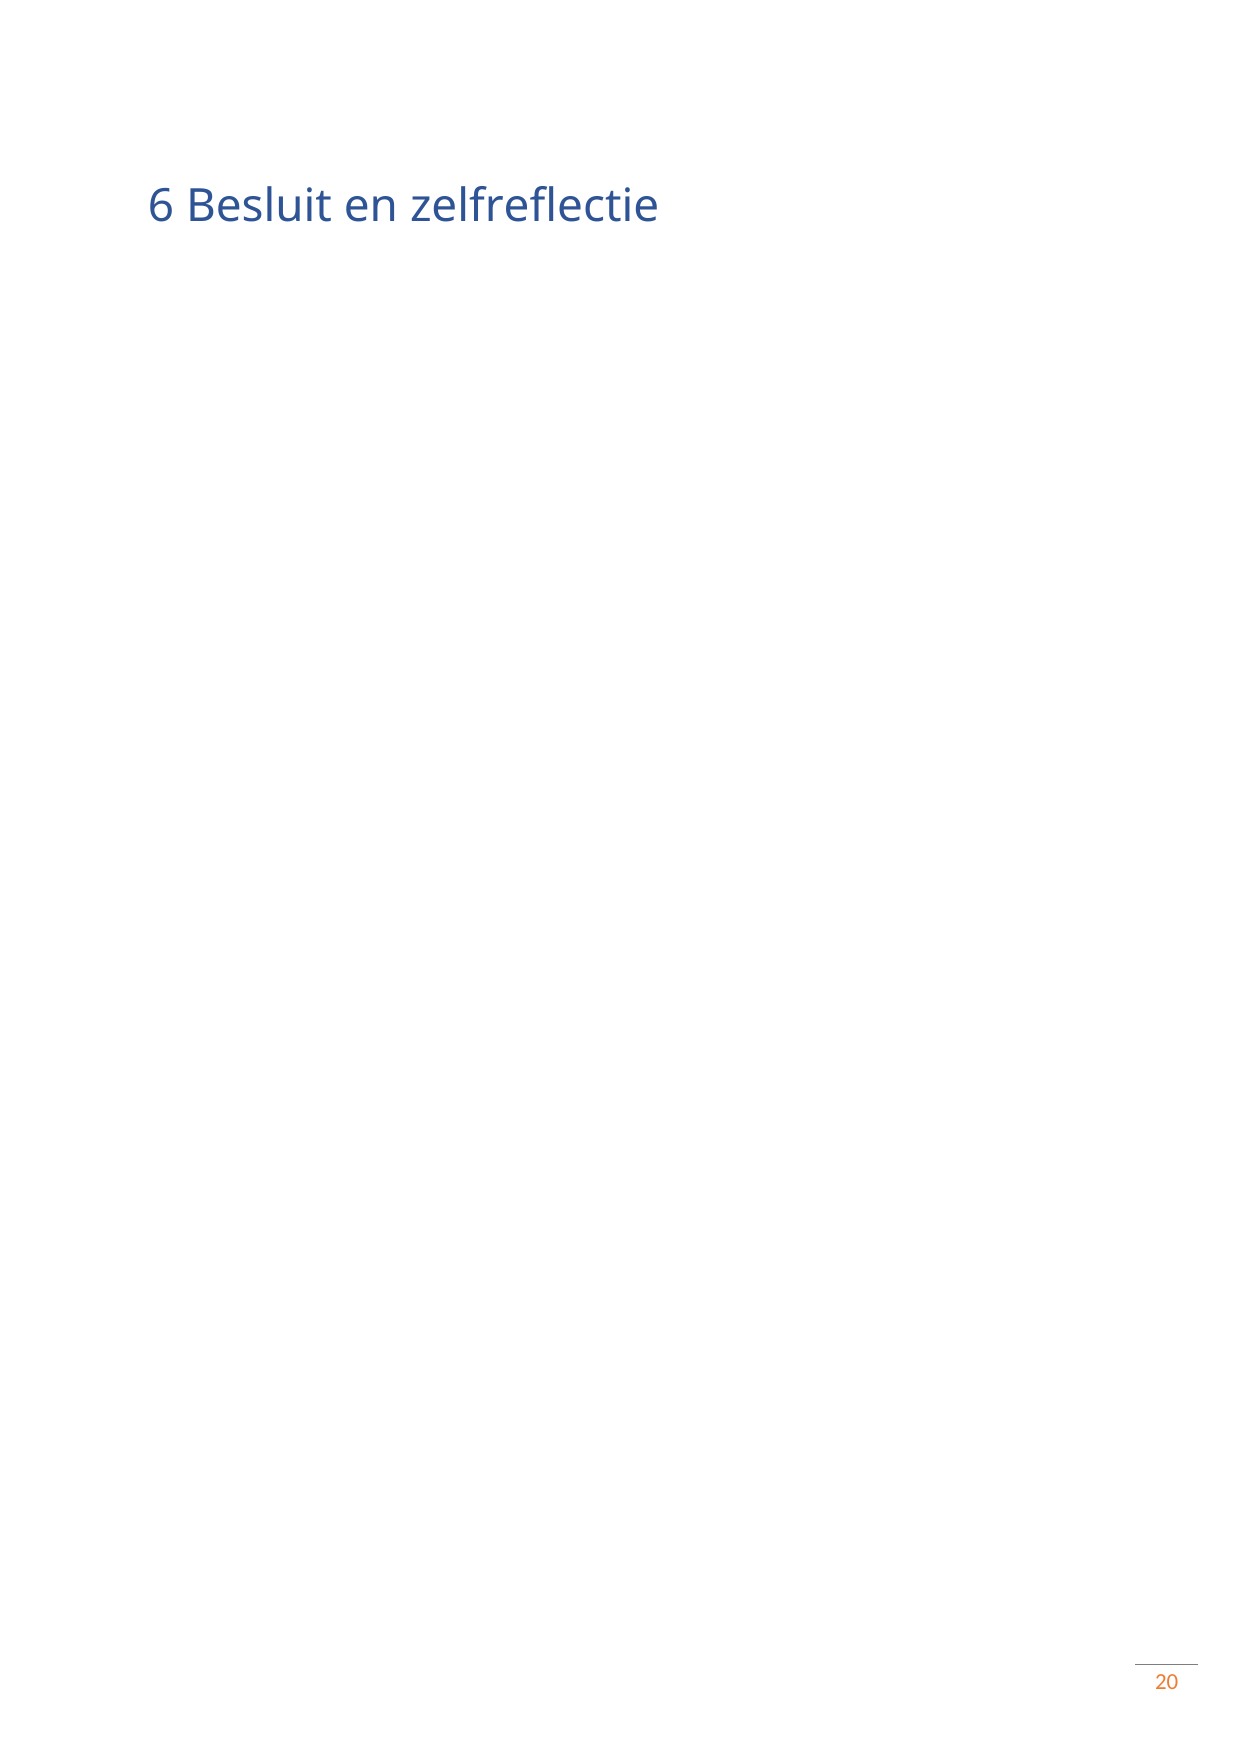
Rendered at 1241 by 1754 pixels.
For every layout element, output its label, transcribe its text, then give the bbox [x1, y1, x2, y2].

subtitle 6 Besluit en zelfreflectie [148, 173, 1093, 235]
